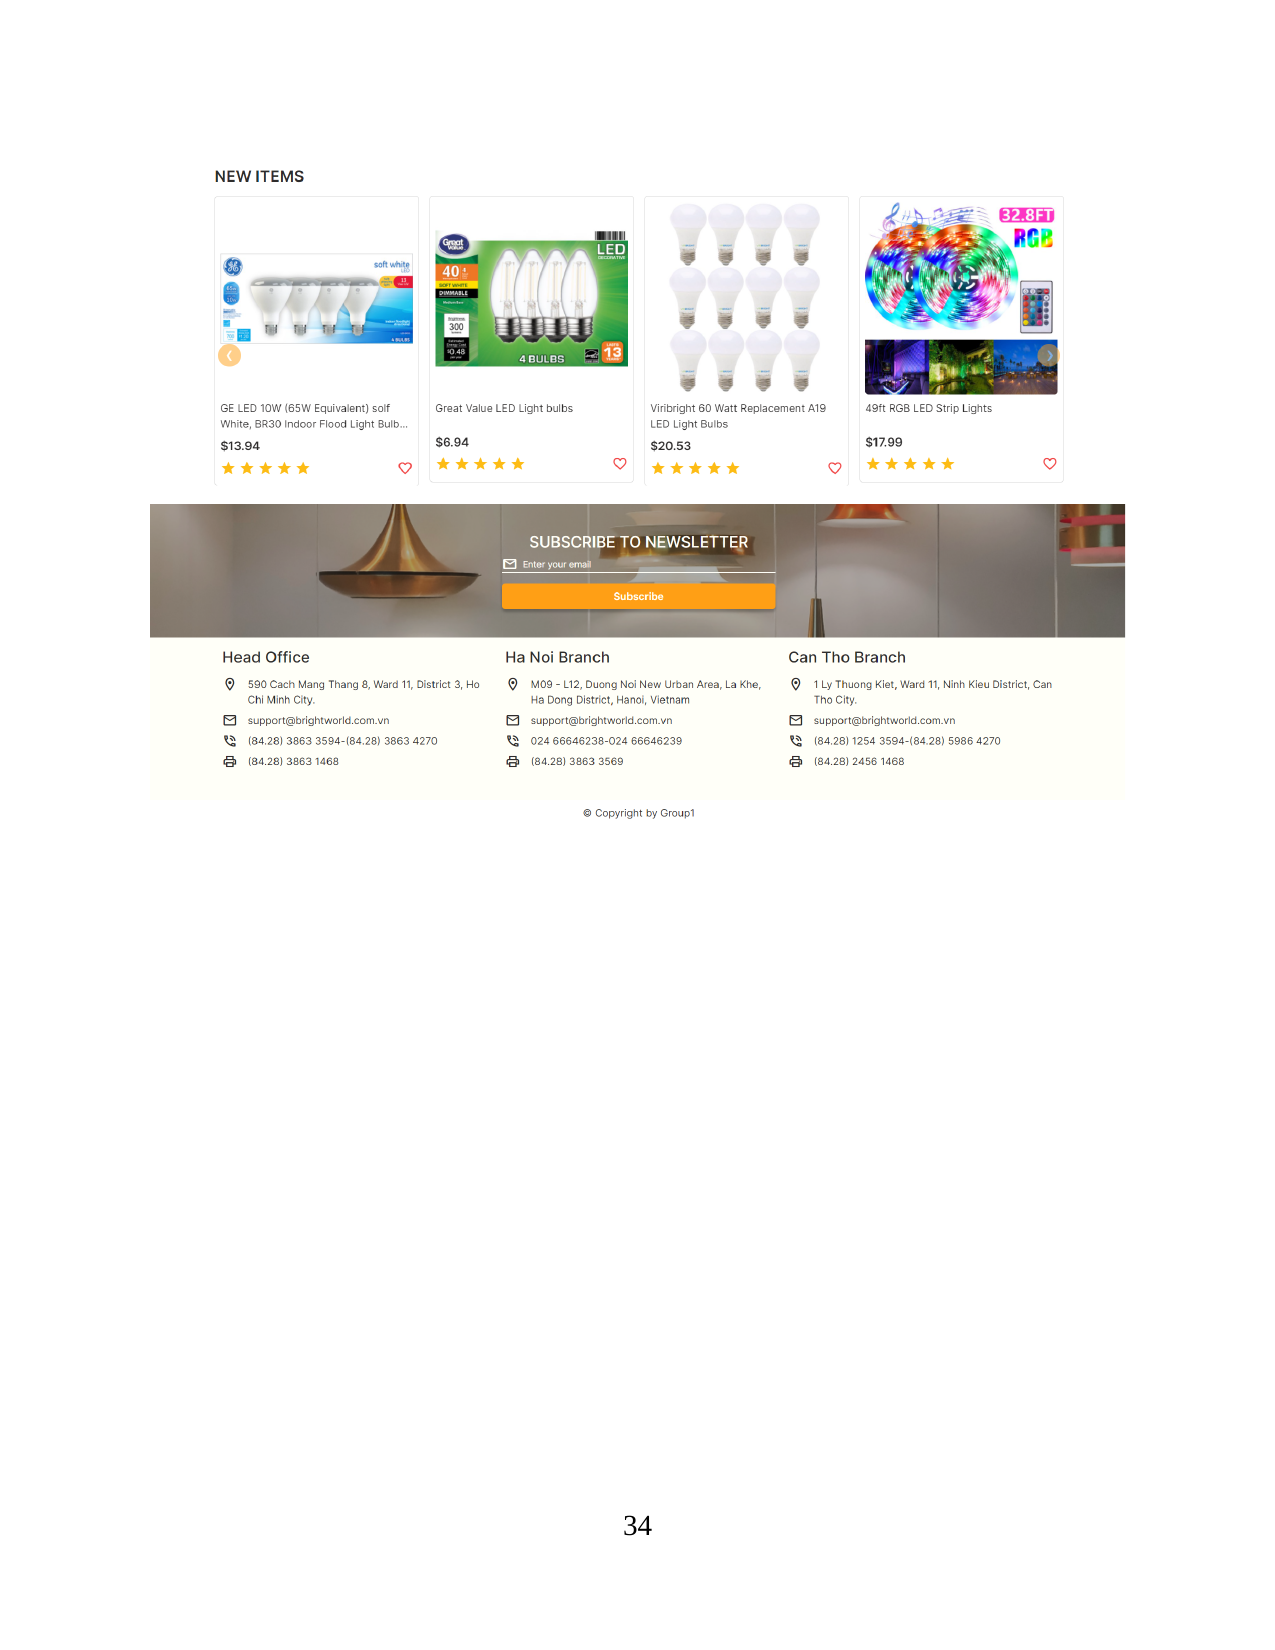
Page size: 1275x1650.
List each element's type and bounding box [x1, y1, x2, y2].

picture [150, 150, 1125, 502]
picture [150, 504, 1125, 822]
